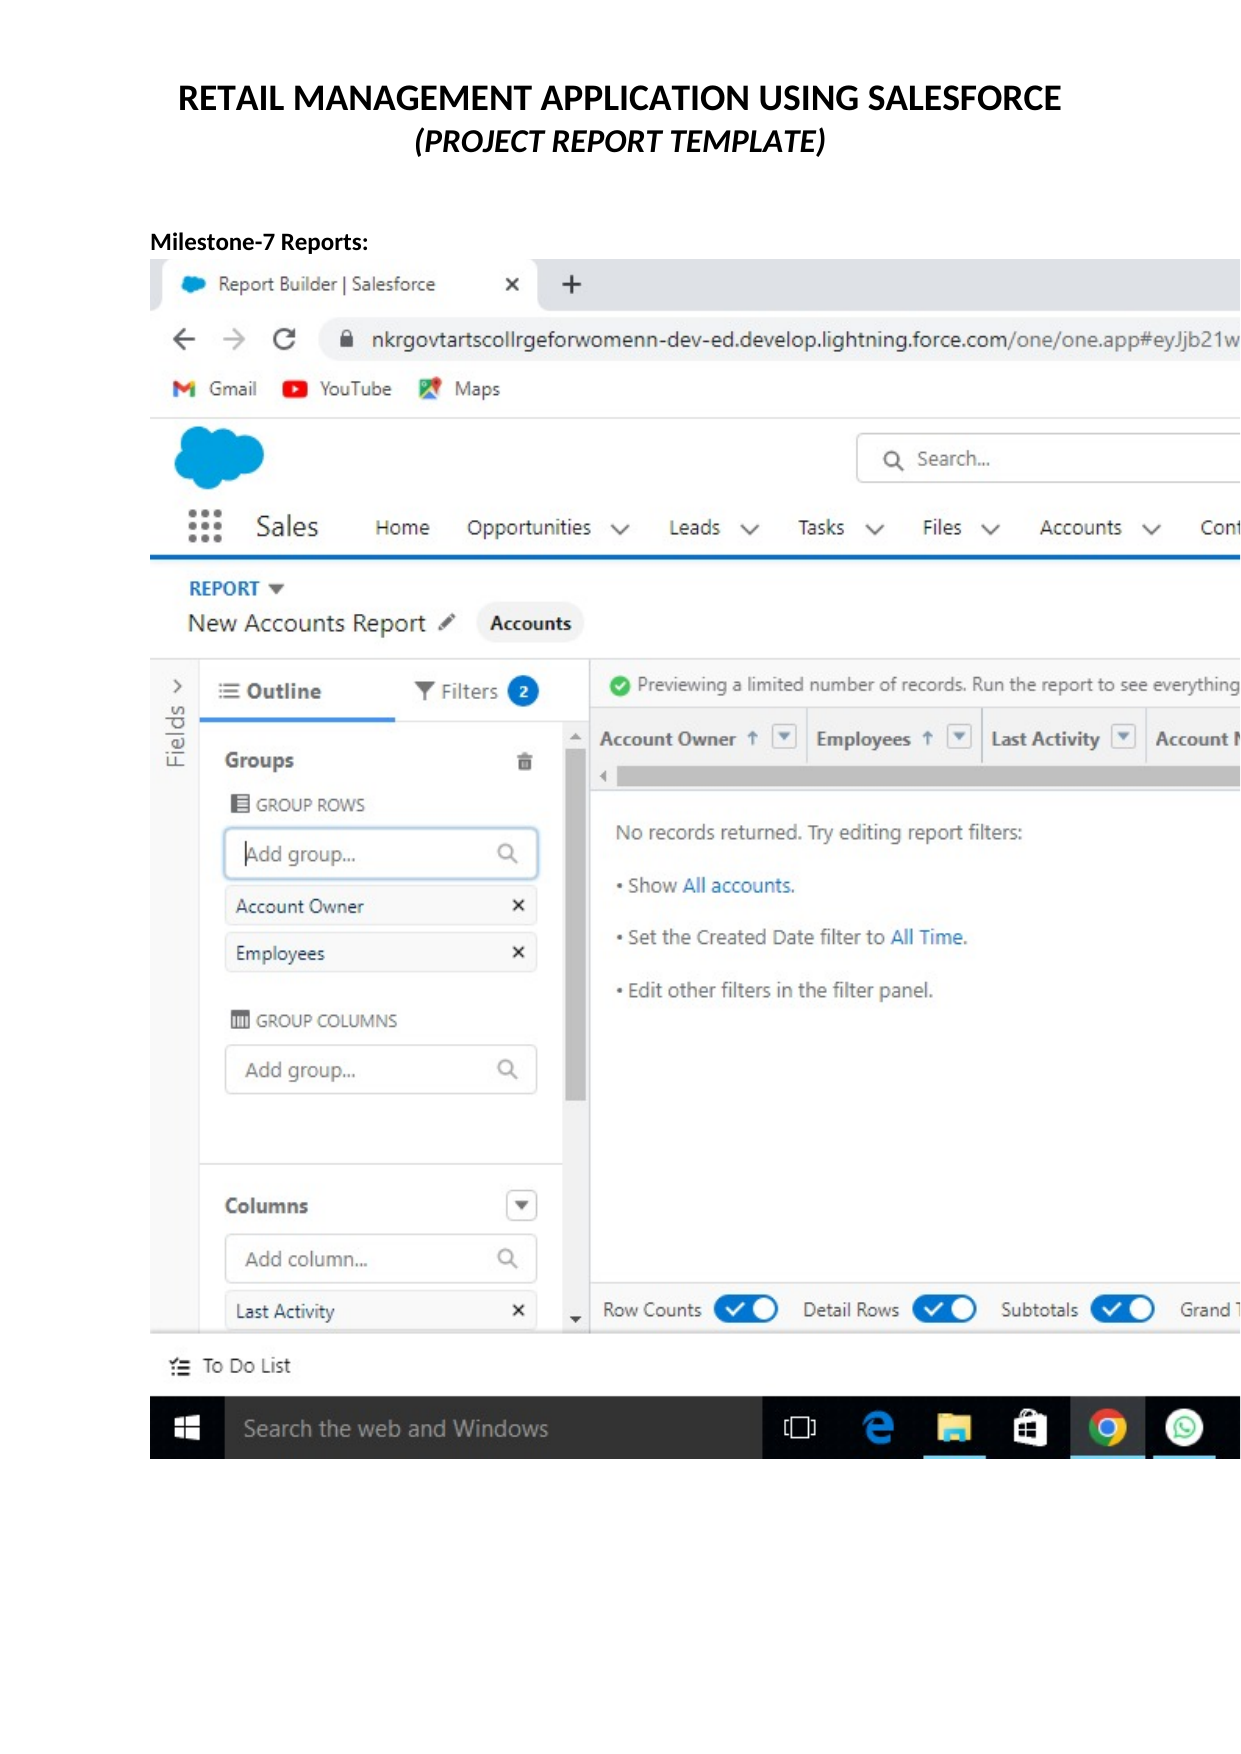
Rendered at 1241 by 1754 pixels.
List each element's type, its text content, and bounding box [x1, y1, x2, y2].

text Milestone-7 Reports: [150, 201, 1090, 259]
picture [150, 259, 1241, 1459]
